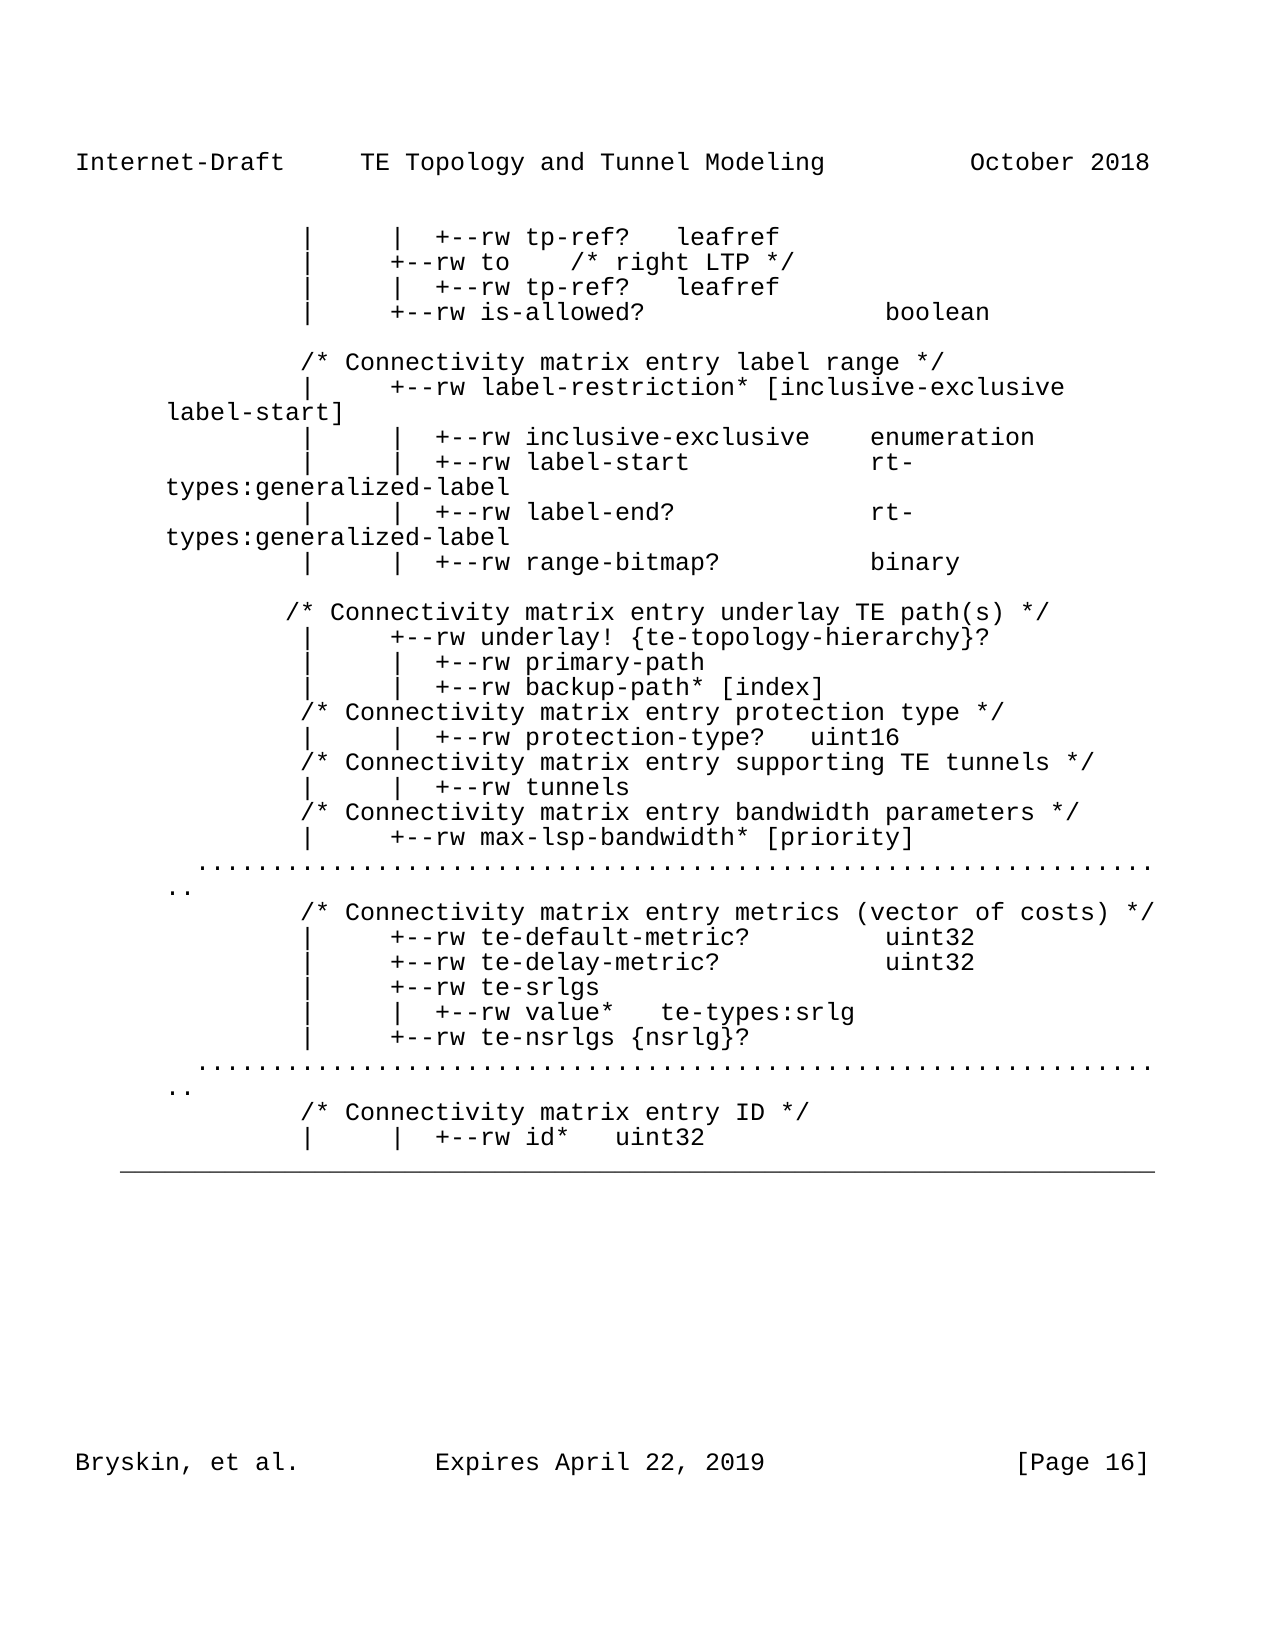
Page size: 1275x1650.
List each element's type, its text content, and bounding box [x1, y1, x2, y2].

text | | +--rw tp-ref? leafref [165, 275, 1158, 300]
text | | +--rw backup-path* [index] [165, 675, 1158, 700]
text .................................................................. [165, 850, 1158, 900]
text /* Connectivity matrix entry label range */ [165, 350, 1158, 375]
text /* Connectivity matrix entry metrics (vector of costs) */ [165, 900, 1158, 925]
text | | +--rw value* te-types:srlg [165, 1000, 1158, 1025]
text /* Connectivity matrix entry underlay TE path(s) */ [165, 600, 1158, 625]
text | +--rw te-srlgs [165, 975, 1158, 1000]
text | +--rw is-allowed? boolean [165, 300, 1158, 325]
text | | +--rw label-end? rt-types:generalized-label [165, 500, 1158, 550]
text | +--rw to /* right LTP */ [165, 250, 1158, 275]
text .................................................................. [165, 1050, 1158, 1100]
text | +--rw underlay! {te-topology-hierarchy}? [165, 625, 1158, 650]
text /* Connectivity matrix entry protection type */ [165, 700, 1158, 725]
text | | +--rw label-start rt-types:generalized-label [165, 450, 1158, 500]
text | +--rw max-lsp-bandwidth* [priority] [165, 825, 1158, 850]
text | +--rw te-default-metric? uint32 [165, 925, 1158, 950]
text | | +--rw range-bitmap? binary [165, 550, 1158, 575]
text | | +--rw tunnels [165, 775, 1158, 800]
list _____________________________________________________________________ [120, 1150, 1158, 1175]
text | +--rw label-restriction* [inclusive-exclusive label-start] [165, 375, 1158, 425]
text /* Connectivity matrix entry supporting TE tunnels */ [165, 750, 1158, 775]
text | | +--rw primary-path [165, 650, 1158, 675]
text | | +--rw tp-ref? leafref [165, 225, 1158, 250]
text | +--rw te-nsrlgs {nsrlg}? [165, 1025, 1158, 1050]
text | | +--rw inclusive-exclusive enumeration [165, 425, 1158, 450]
text /* Connectivity matrix entry ID */ [165, 1100, 1158, 1125]
text /* Connectivity matrix entry bandwidth parameters */ [165, 800, 1158, 825]
text | +--rw te-delay-metric? uint32 [165, 950, 1158, 975]
text | | +--rw protection-type? uint16 [165, 725, 1158, 750]
text | | +--rw id* uint32 [165, 1125, 1158, 1150]
